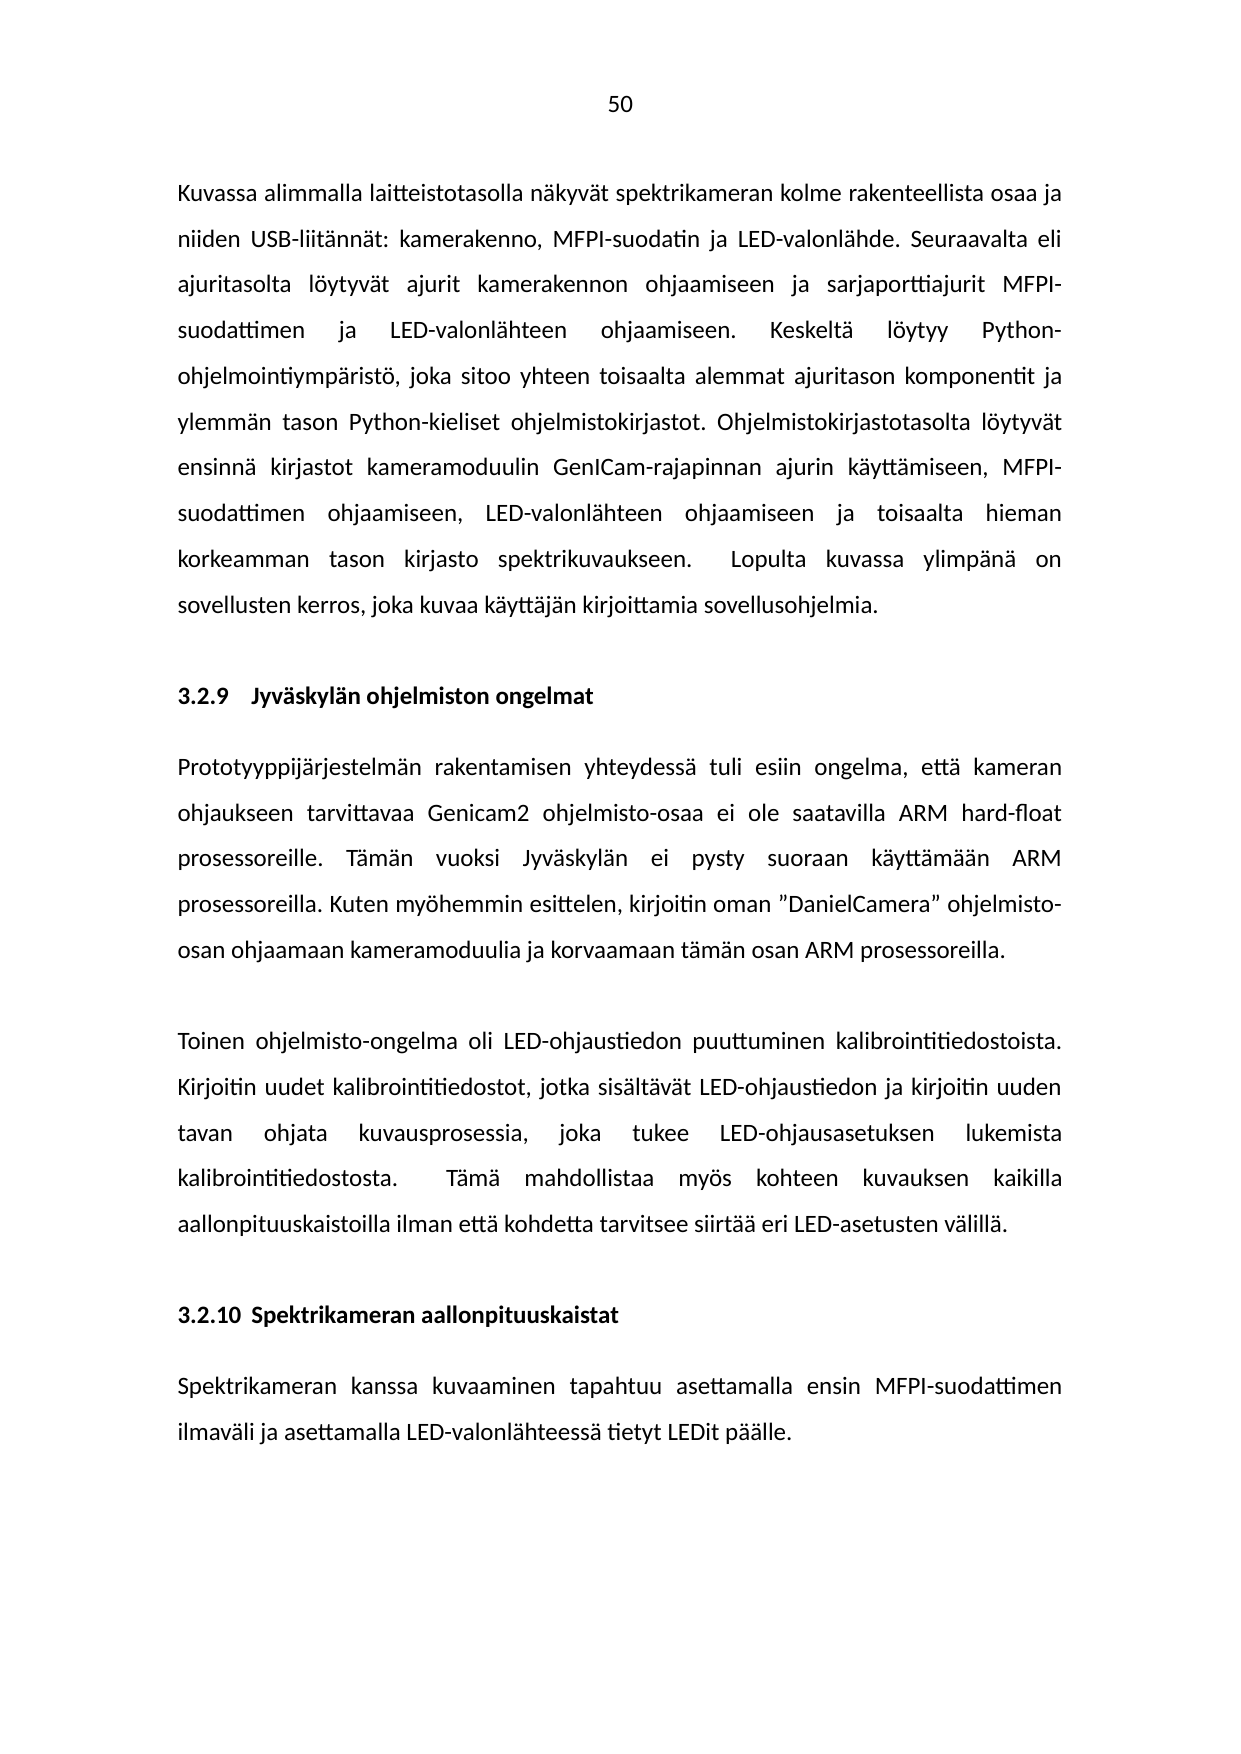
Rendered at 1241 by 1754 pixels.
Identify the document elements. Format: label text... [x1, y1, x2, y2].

subtitle Jyväskylän ohjelmiston ongelmat [177, 680, 1063, 711]
text Prototyyppijärjestelmän rakentamisen yhteydessä tuli esiin ongelma, että kameran ohjaukseen tarvittavaa Genicam2 ohjelmisto-osaa ei ole saatavilla ARM hard-float prosessoreille. Tämän vuoksi Jyväskylän ei pysty suoraan käyttämään ARM prosessoreilla. Kuten myöhemmin esittelen, kirjoitin oman ”DanielCamera” ohjelmisto-osan ohjaamaan kameramoduulia ja korvaamaan tämän osan ARM prosessoreilla. [177, 751, 1063, 964]
text Spektrikameran kanssa kuvaaminen tapahtuu asettamalla ensin MFPI-suodattimen ilmaväli ja asettamalla LED-valonlähteessä tietyt LEDit päälle. [177, 1370, 1063, 1447]
text Kuvassa alimmalla laitteistotasolla näkyvät spektrikameran kolme rakenteellista osaa ja niiden USB-liitännät: kamerakenno, MFPI-suodatin ja LED-valonlähde. Seuraavalta eli ajuritasolta löytyvät ajurit kamerakennon ohjaamiseen ja sarjaporttiajurit MFPI-suodattimen ja LED-valonlähteen ohjaamiseen. Keskeltä löytyy Python-ohjelmointiympäristö, joka sitoo yhteen toisaalta alemmat ajuritason komponentit ja ylemmän tason Python-kieliset ohjelmistokirjastot. Ohjelmistokirjastotasolta löytyvät ensinnä kirjastot kameramoduulin GenICam-rajapinnan ajurin käyttämiseen, MFPI-suodattimen ohjaamiseen, LED-valonlähteen ohjaamiseen ja toisaalta hieman korkeamman tason kirjasto spektrikuvaukseen. Lopulta kuvassa ylimpänä on sovellusten kerros, joka kuvaa käyttäjän kirjoittamia sovellusohjelmia. [177, 177, 1063, 619]
subtitle Spektrikameran aallonpituuskaistat [177, 1300, 1063, 1330]
text Toinen ohjelmisto-ongelma oli LED-ohjaustiedon puuttuminen kalibrointitiedostoista. Kirjoitin uudet kalibrointitiedostot, jotka sisältävät LED-ohjaustiedon ja kirjoitin uuden tavan ohjata kuvausprosessia, joka tukee LED-ohjausasetuksen lukemista kalibrointitiedostosta. Tämä mahdollistaa myös kohteen kuvauksen kaikilla aallonpituuskaistoilla ilman että kohdetta tarvitsee siirtää eri LED-asetusten välillä. [177, 1025, 1063, 1239]
